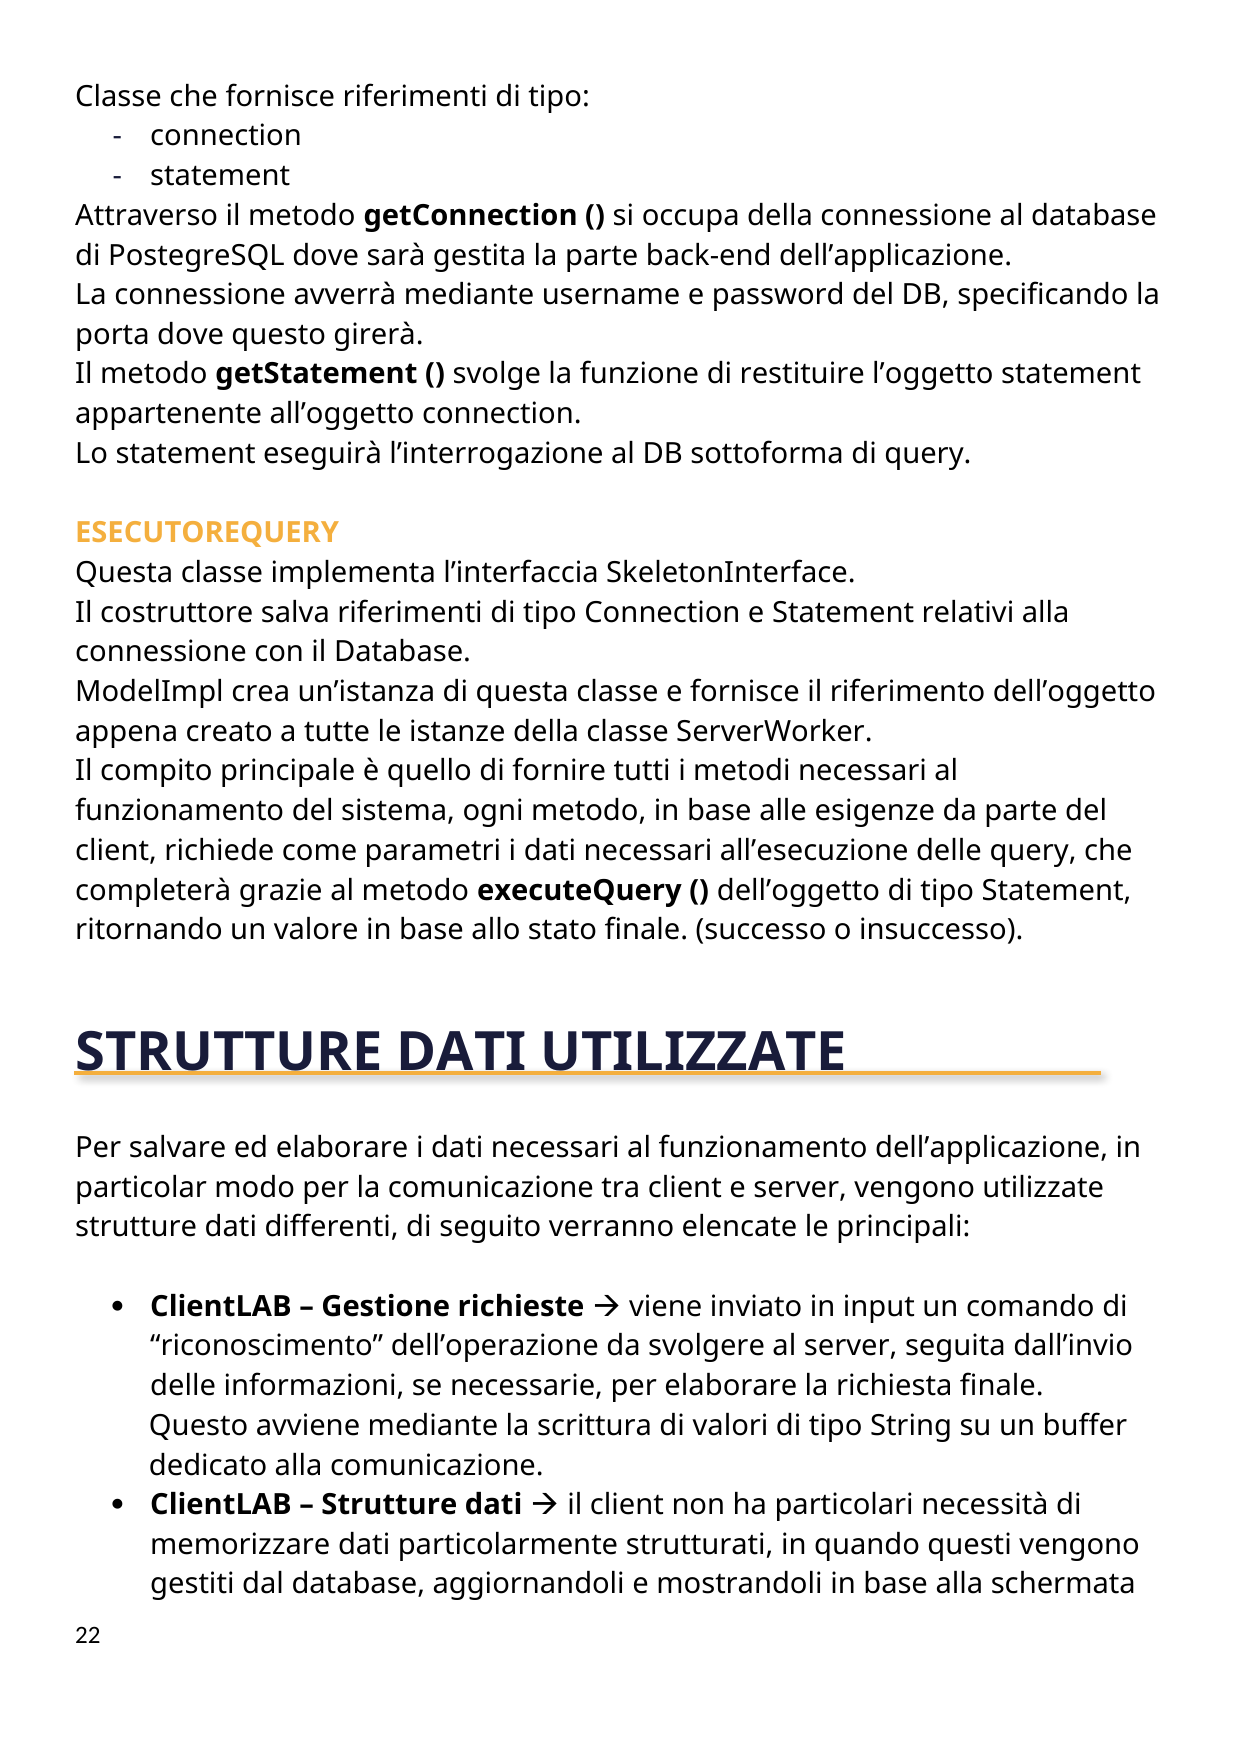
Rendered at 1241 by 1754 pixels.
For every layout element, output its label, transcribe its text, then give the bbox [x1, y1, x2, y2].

text Questo avviene mediante la scrittura di valori di tipo String su un buffer dedicato alla comunicazione. [149, 1404, 1165, 1483]
text Questa classe implementa l’interfaccia SkeletonInterface. [75, 551, 1165, 591]
list ClientLAB – Gestione richieste viene inviato in input un comando di “riconoscimento” dell’operazione da svolgere al server, seguita dall’invio delle informazioni, se necessarie, per elaborare la richiesta finale. [112, 1285, 1165, 1404]
text Per salvare ed elaborare i dati necessari al funzionamento dell’applicazione, in particolar modo per la comunicazione tra client e server, vengono utilizzate strutture dati differenti, di seguito verranno elencate le principali: [75, 1126, 1165, 1245]
subtitle STRUTTURE DATI UTILIZZATE [75, 1013, 1165, 1087]
text Attraverso il metodo getConnection () si occupa della connessione al database di PostegreSQL dove sarà gestita la parte back-end dell’applicazione. [75, 194, 1165, 273]
list connection [112, 115, 1165, 154]
text Classe che fornisce riferimenti di tipo: [75, 75, 1165, 115]
text Il compito principale è quello di fornire tutti i metodi necessari al funzionamento del sistema, ogni metodo, in base alle esigenze da parte del client, richiede come parametri i dati necessari all’esecuzione delle query, che completerà grazie al metodo executeQuery () dell’oggetto di tipo Statement, ritornando un valore in base allo stato finale. (successo o insuccesso). [75, 750, 1165, 948]
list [112, 1483, 1165, 1602]
text La connessione avverrà mediante username e password del DB, specificando la porta dove questo girerà. [75, 273, 1165, 353]
text Il metodo getStatement () svolge la funzione di restituire l’oggetto statement appartenente all’oggetto connection. [75, 353, 1165, 432]
text ModelImpl crea un’istanza di questa classe e fornisce il riferimento dell’oggetto appena creato a tutte le istanze della classe ServerWorker. [75, 670, 1165, 750]
text Lo statement eseguirà l’interrogazione al DB sottoforma di query. [75, 432, 1165, 472]
text ESECUTOREQUERY [75, 512, 1165, 551]
list statement [112, 154, 1165, 194]
text Il costruttore salva riferimenti di tipo Connection e Statement relativi alla connessione con il Database. [75, 591, 1165, 670]
